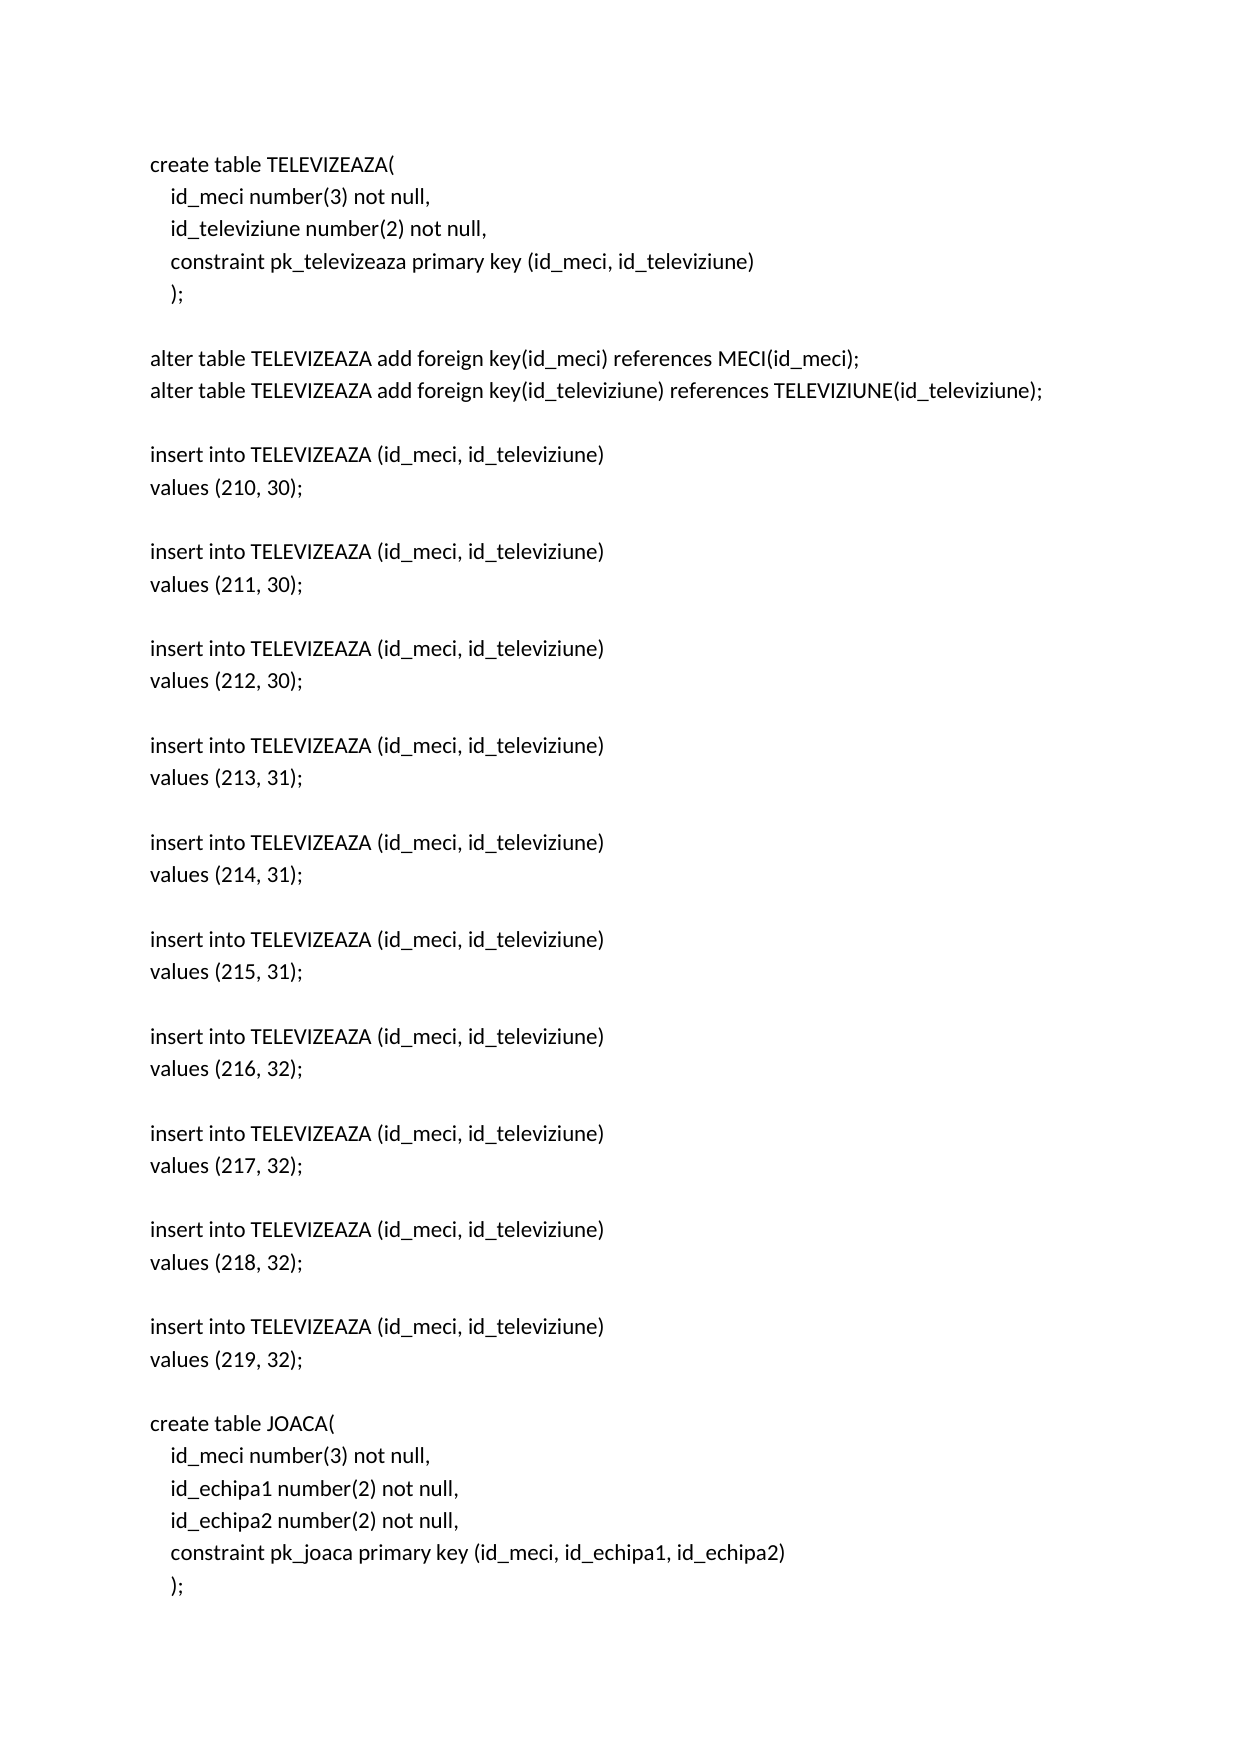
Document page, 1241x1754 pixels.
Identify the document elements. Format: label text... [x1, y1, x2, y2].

text insert into TELEVIZEAZA (id_meci, id_televiziune) [150, 1216, 1090, 1244]
text alter table TELEVIZEAZA add foreign key(id_televiziune) references TELEVIZIUNE(id_televiziune); [150, 376, 1090, 404]
text values (212, 30); [150, 667, 1090, 695]
text values (215, 31); [150, 957, 1090, 985]
text constraint pk_joaca primary key (id_meci, id_echipa1, id_echipa2) [150, 1538, 1090, 1567]
text insert into TELEVIZEAZA (id_meci, id_televiziune) [150, 731, 1090, 759]
text id_echipa1 number(2) not null, [150, 1474, 1090, 1502]
text alter table TELEVIZEAZA add foreign key(id_meci) references MECI(id_meci); [150, 344, 1090, 372]
text insert into TELEVIZEAZA (id_meci, id_televiziune) [150, 441, 1090, 469]
text values (213, 31); [150, 763, 1090, 792]
text values (217, 32); [150, 1151, 1090, 1179]
text id_echipa2 number(2) not null, [150, 1506, 1090, 1534]
text values (218, 32); [150, 1248, 1090, 1276]
text insert into TELEVIZEAZA (id_meci, id_televiziune) [150, 1312, 1090, 1341]
text constraint pk_televizeaza primary key (id_meci, id_televiziune) [150, 247, 1090, 275]
text id_meci number(3) not null, [150, 182, 1090, 210]
text values (210, 30); [150, 473, 1090, 501]
text ); [150, 279, 1090, 307]
text values (214, 31); [150, 860, 1090, 888]
text values (219, 32); [150, 1345, 1090, 1373]
text create table JOACA( [150, 1409, 1090, 1437]
text insert into TELEVIZEAZA (id_meci, id_televiziune) [150, 634, 1090, 662]
text insert into TELEVIZEAZA (id_meci, id_televiziune) [150, 925, 1090, 953]
text insert into TELEVIZEAZA (id_meci, id_televiziune) [150, 828, 1090, 856]
text insert into TELEVIZEAZA (id_meci, id_televiziune) [150, 1119, 1090, 1147]
text ); [150, 1571, 1090, 1599]
text create table TELEVIZEAZA( [150, 150, 1090, 178]
text insert into TELEVIZEAZA (id_meci, id_televiziune) [150, 537, 1090, 566]
text id_televiziune number(2) not null, [150, 214, 1090, 243]
text id_meci number(3) not null, [150, 1442, 1090, 1470]
text values (216, 32); [150, 1054, 1090, 1082]
text values (211, 30); [150, 570, 1090, 598]
text insert into TELEVIZEAZA (id_meci, id_televiziune) [150, 1022, 1090, 1050]
